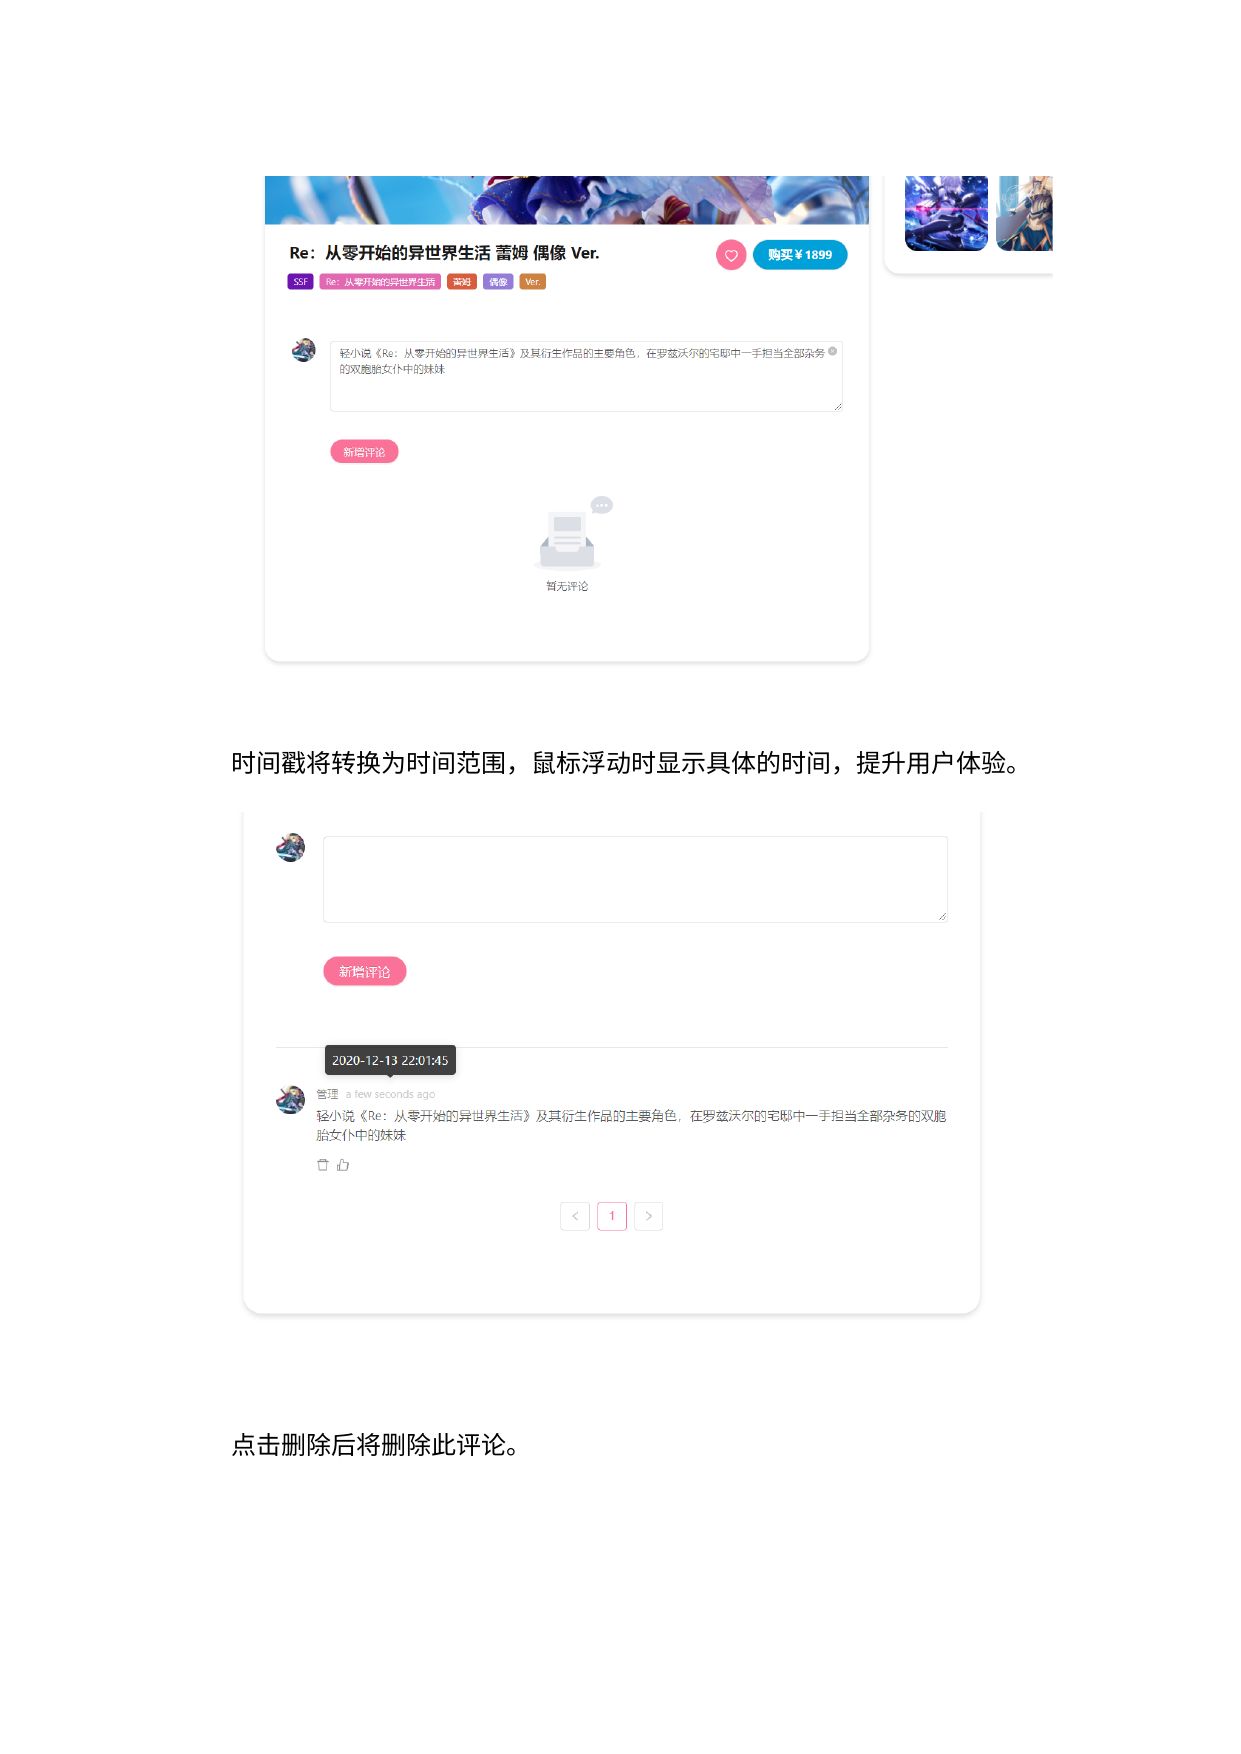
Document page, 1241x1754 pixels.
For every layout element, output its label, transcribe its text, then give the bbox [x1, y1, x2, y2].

text 时间戳将转换为时间范围，鼠标浮动时显示具体的时间，提升用户体验。 [187, 729, 1053, 794]
text 点击删除后将删除此评论。 [187, 1411, 1053, 1476]
picture [187, 176, 1053, 700]
picture [187, 812, 1053, 1391]
